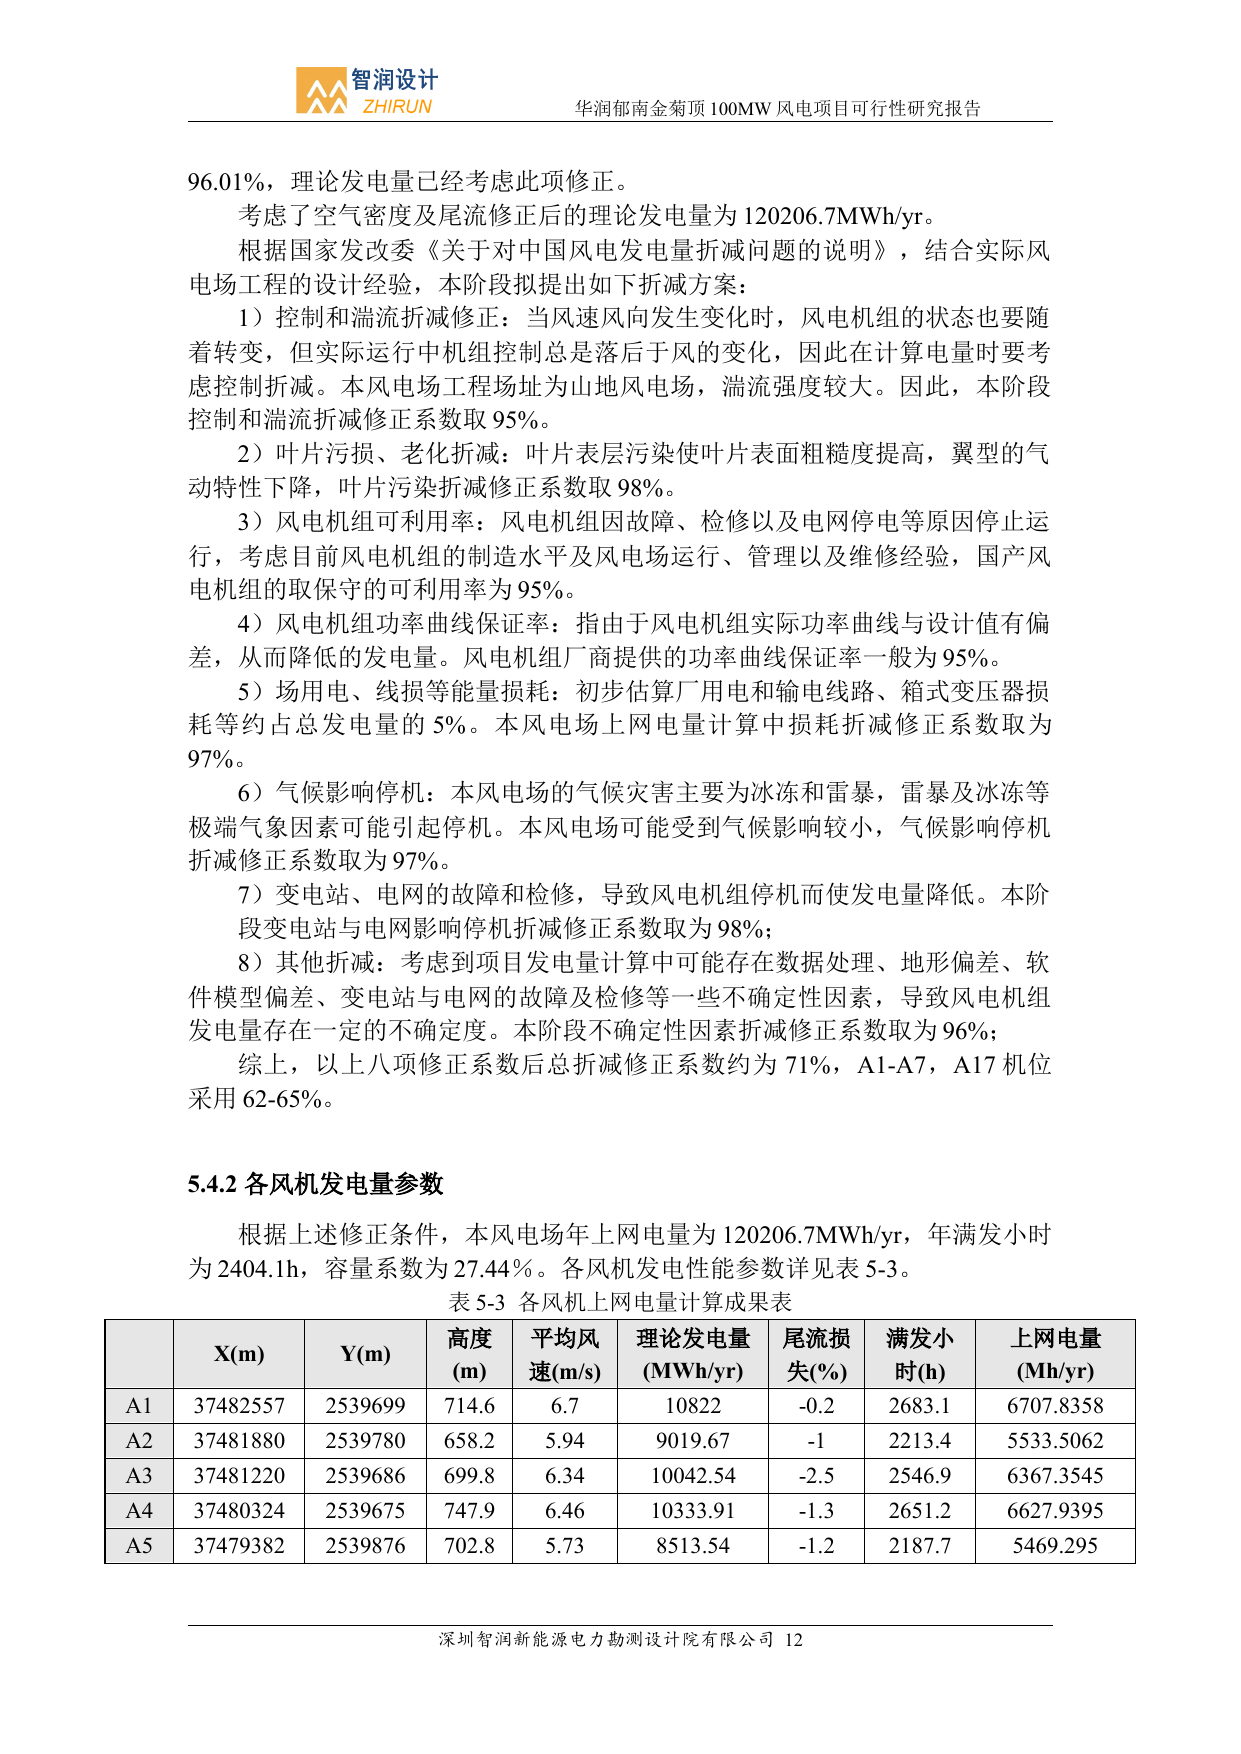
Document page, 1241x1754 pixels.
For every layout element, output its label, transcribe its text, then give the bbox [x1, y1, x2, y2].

table_cell A5 [106, 1529, 173, 1562]
table_header 上网电量(Mh/yr) [976, 1320, 1135, 1387]
table_header 高度(m) [427, 1320, 512, 1387]
table_cell 2539780 [305, 1424, 426, 1457]
table_cell 702.8 [427, 1529, 512, 1562]
table_header Y(m) [305, 1320, 426, 1387]
text 综上，以上八项修正系数后总折减修正系数约为71%，A1-A7，A17机位采用62-65%。 [187, 1047, 1053, 1115]
table_cell 2213.4 [865, 1424, 975, 1457]
table_cell -2.5 [769, 1459, 864, 1492]
table_cell 2683.1 [865, 1389, 975, 1422]
picture [296, 65, 439, 115]
table_cell 6367.3545 [976, 1459, 1135, 1492]
table_cell 6.46 [513, 1494, 617, 1527]
text 1）控制和湍流折减修正：当风速风向发生变化时，风电机组的状态也要随着转变，但实际运行中机组控制总是落后于风的变化，因此在计算电量时要考虑控制折减。本风电场工程场址为山地风电场，湍流强度较大。因此，本阶段控制和湍流折减修正系数取95%。 [187, 300, 1053, 436]
table_cell 2539675 [305, 1494, 426, 1527]
table_cell -0.2 [769, 1389, 864, 1422]
table_cell -1 [769, 1424, 864, 1457]
table_cell A4 [106, 1494, 173, 1527]
table_cell 699.8 [427, 1459, 512, 1492]
table_header 理论发电量(MWh/yr) [618, 1320, 768, 1387]
table_cell 2651.2 [865, 1494, 975, 1527]
table_cell 37481220 [174, 1459, 304, 1492]
table_cell 37479382 [174, 1529, 304, 1562]
table_cell 8513.54 [618, 1529, 768, 1562]
text 6）气候影响停机：本风电场的气候灾害主要为冰冻和雷暴，雷暴及冰冻等极端气象因素可能引起停机。本风电场可能受到气候影响较小，气候影响停机折减修正系数取为97%。 [187, 775, 1053, 877]
table_cell 2539876 [305, 1529, 426, 1562]
table_cell 2187.7 [865, 1529, 975, 1562]
table_header X(m) [174, 1320, 304, 1387]
table_cell 5.94 [513, 1424, 617, 1457]
table_cell 6.7 [513, 1389, 617, 1422]
table_cell 714.6 [427, 1389, 512, 1422]
table_header 平均风速(m/s) [513, 1320, 617, 1387]
table_header 尾流损失(%) [769, 1320, 864, 1387]
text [187, 164, 1053, 198]
table_cell 658.2 [427, 1424, 512, 1457]
table_cell -1.3 [769, 1494, 864, 1527]
table_cell 2539686 [305, 1459, 426, 1492]
text 7）变电站、电网的故障和检修，导致风电机组停机而使发电量降低。本阶 [187, 877, 1053, 911]
text 根据国家发改委《关于对中国风电发电量折减问题的说明》，结合实际风电场工程的设计经验，本阶段拟提出如下折减方案： [187, 232, 1053, 300]
text 3）风电机组可利用率：风电机组因故障、检修以及电网停电等原因停止运行，考虑目前风电机组的制造水平及风电场运行、管理以及维修经验，国产风电机组的取保守的可利用率为95%。 [187, 503, 1053, 605]
table_cell -1.2 [769, 1529, 864, 1562]
table_cell 5.73 [513, 1529, 617, 1562]
table_cell 37482557 [174, 1389, 304, 1422]
table_cell 9019.67 [618, 1424, 768, 1457]
table_cell 2546.9 [865, 1459, 975, 1492]
text 8）其他折减：考虑到项目发电量计算中可能存在数据处理、地形偏差、软件模型偏差、变电站与电网的故障及检修等一些不确定性因素，导致风电机组发电量存在一定的不确定度。本阶段不确定性因素折减修正系数取为96%； [187, 945, 1053, 1047]
table_header 满发小时(h) [865, 1320, 975, 1387]
table_cell 10822 [618, 1389, 768, 1422]
table_cell 6.34 [513, 1459, 617, 1492]
table_cell 5469.295 [976, 1529, 1135, 1562]
table_cell A3 [106, 1459, 173, 1492]
table_cell 37481880 [174, 1424, 304, 1457]
table_cell 2539699 [305, 1389, 426, 1422]
text 段变电站与电网影响停机折减修正系数取为98%； [187, 911, 1053, 945]
title 5.4.2 各风机发电量参数 [187, 1166, 1053, 1199]
text 表5-3 各风机上网电量计算成果表 [187, 1284, 1053, 1318]
text 5）场用电、线损等能量损耗：初步估算厂用电和输电线路、箱式变压器损耗等约占总发电量的5%。本风电场上网电量计算中损耗折减修正系数取为97%。 [187, 673, 1053, 775]
table_cell 6707.8358 [976, 1389, 1135, 1422]
table_cell A2 [106, 1424, 173, 1457]
table_cell 37480324 [174, 1494, 304, 1527]
text 根据上述修正条件，本风电场年上网电量为120206.7MWh/yr，年满发小时为2404.1h，容量系数为27.44％。各风机发电性能参数详见表5-3。 [187, 1217, 1053, 1284]
table_cell 6627.9395 [976, 1494, 1135, 1527]
table_cell 10333.91 [618, 1494, 768, 1527]
text 4）风电机组功率曲线保证率：指由于风电机组实际功率曲线与设计值有偏差，从而降低的发电量。风电机组厂商提供的功率曲线保证率一般为95%。 [187, 605, 1053, 673]
table_cell 5533.5062 [976, 1424, 1135, 1457]
table_cell 10042.54 [618, 1459, 768, 1492]
table_cell 747.9 [427, 1494, 512, 1527]
text 考虑了空气密度及尾流修正后的理论发电量为120206.7MWh/yr。 [187, 198, 1053, 232]
text 2）叶片污损、老化折减：叶片表层污染使叶片表面粗糙度提高，翼型的气动特性下降，叶片污染折减修正系数取98%。 [187, 436, 1053, 503]
table_cell A1 [106, 1389, 173, 1422]
table_header 编号 [106, 1320, 173, 1387]
